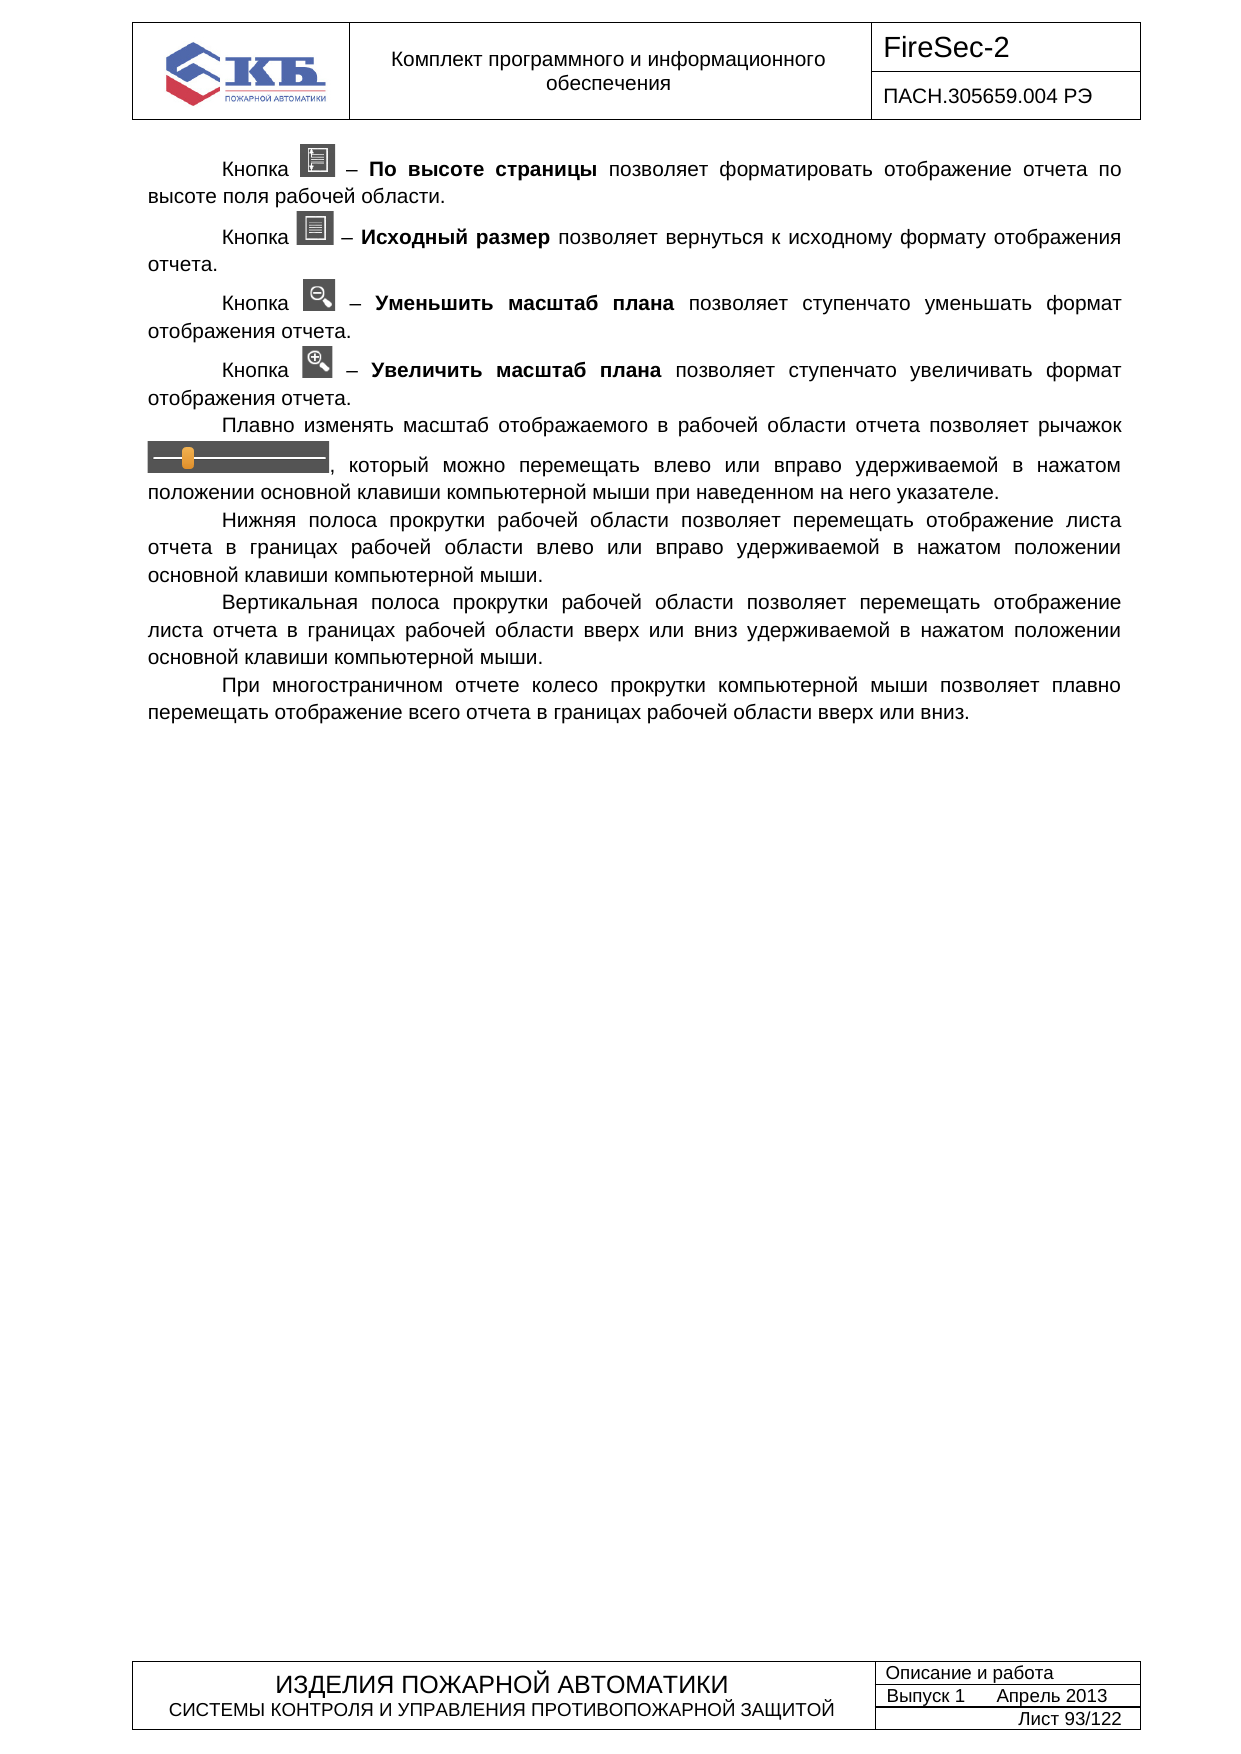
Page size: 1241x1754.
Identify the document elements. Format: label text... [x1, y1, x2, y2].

picture [296, 211, 334, 245]
list Кнопка – По высоте страницы позволяет форматировать отображение отчета по высоте поля рабочей области. [148, 144, 1122, 208]
picture [162, 34, 340, 115]
picture [303, 279, 336, 311]
list Плавно изменять масштаб отображаемого в рабочей области отчета позволяет рычажок , который можно перемещать влево или вправо удерживаемой в нажатом положении основной клавиши компьютерной мыши при наведенном на него указателе. [148, 413, 1122, 504]
list Кнопка – Уменьшить масштаб плана позволяет ступенчато уменьшать формат отображения отчета. [148, 279, 1122, 343]
picture [147, 441, 330, 473]
list Вертикальная полоса прокрутки рабочей области позволяет перемещать отображение листа отчета в границах рабочей области вверх или вниз удерживаемой в нажатом положении основной клавиши компьютерной мыши. [148, 590, 1122, 669]
picture [300, 144, 336, 177]
list Кнопка – Увеличить масштаб плана позволяет ступенчато увеличивать формат отображения отчета. [148, 346, 1122, 409]
picture [302, 346, 333, 378]
list Нижняя полоса прокрутки рабочей области позволяет перемещать отображение листа отчета в границах рабочей области влево или вправо удерживаемой в нажатом положении основной клавиши компьютерной мыши. [148, 508, 1122, 587]
list Кнопка – Исходный размер позволяет вернуться к исходному формату отображения отчета. [148, 212, 1122, 276]
list При многостраничном отчете колесо прокрутки компьютерной мыши позволяет плавно перемещать отображение всего отчета в границах рабочей области вверх или вниз. [148, 673, 1122, 724]
